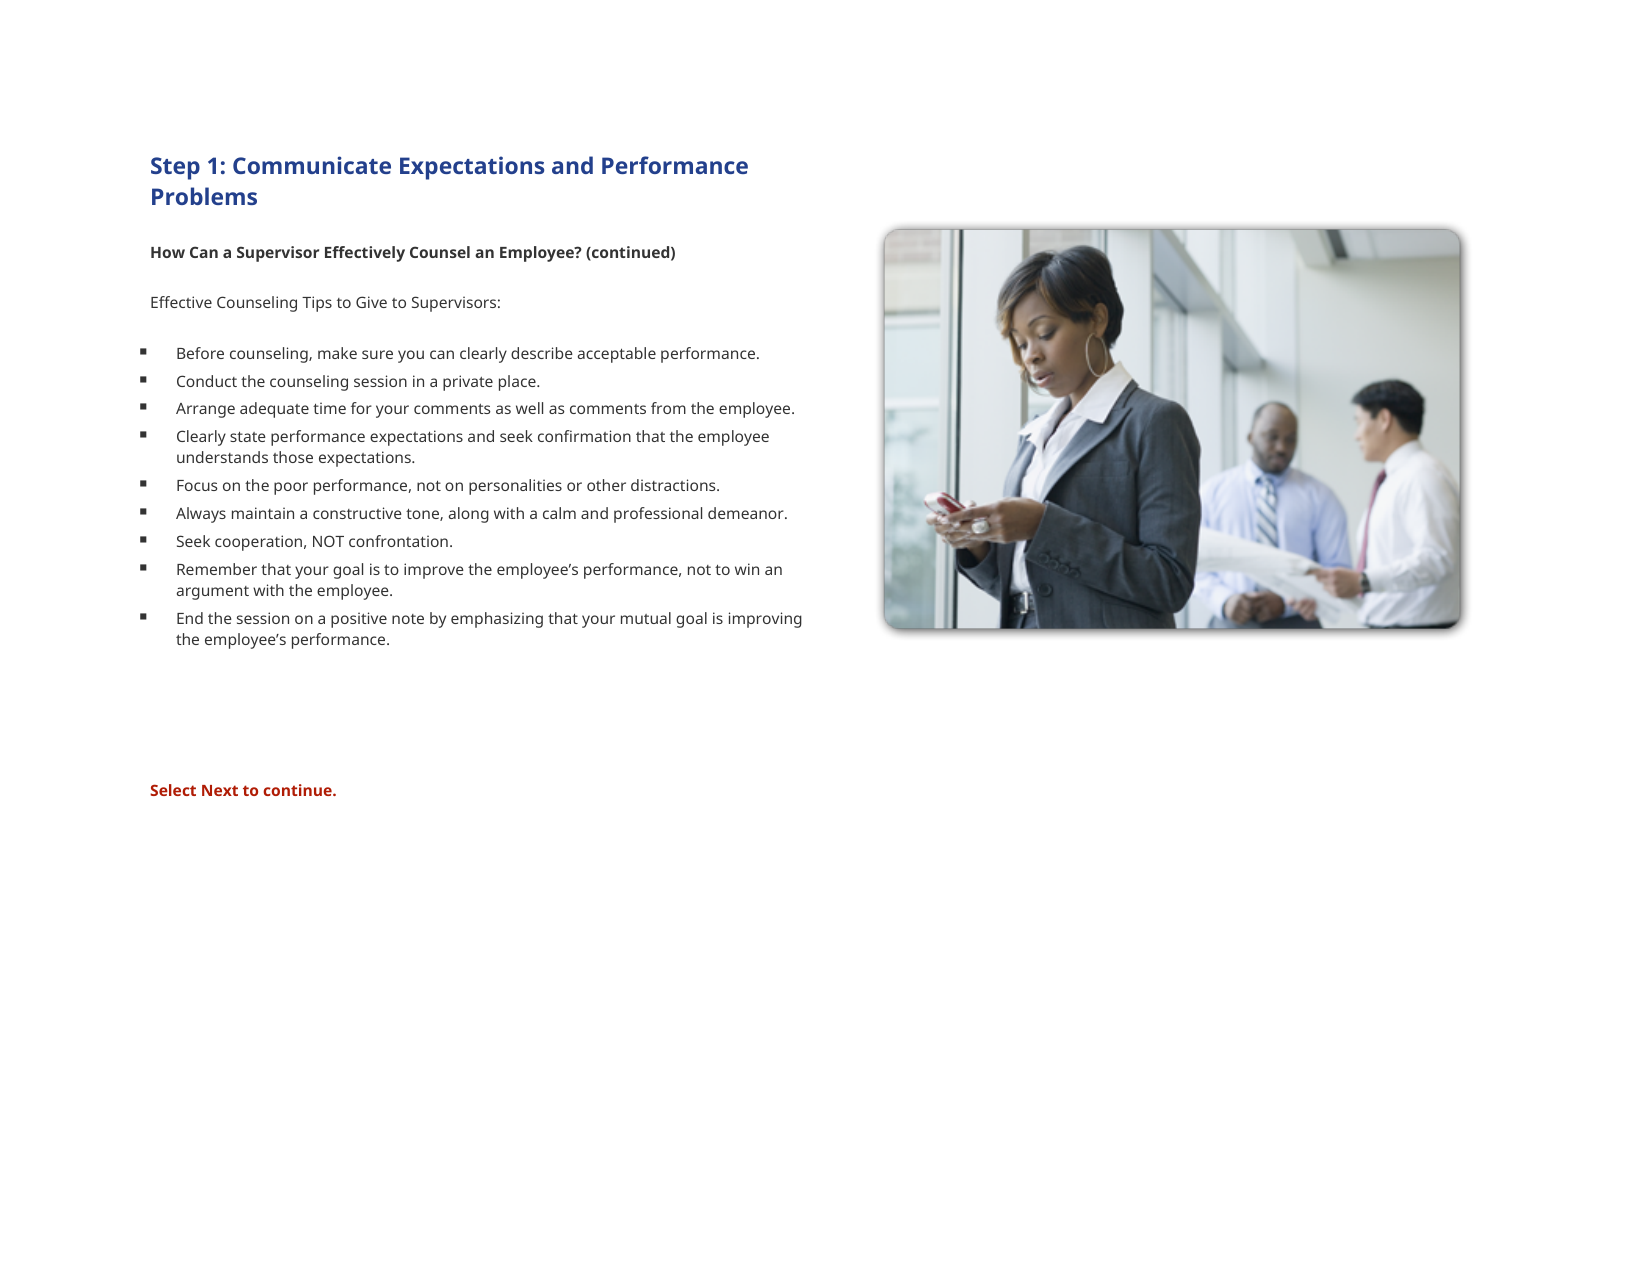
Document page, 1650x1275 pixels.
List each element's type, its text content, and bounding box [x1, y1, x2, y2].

picture [850, 139, 1550, 665]
list End the session on a positive note by emphasizing that your mutual goal is improving the employee’s performance. [138, 607, 850, 650]
list Arrange adequate time for your comments as well as comments from the employee. [138, 398, 850, 419]
list Before counseling, make sure you can clearly describe acceptable performance. [138, 342, 850, 364]
list Conduct the counseling session in a private place. [138, 370, 850, 392]
list Seek cooperation, NOT confrontation. [138, 531, 850, 552]
text Step 1: Communicate Expectations and Performance Problems [150, 150, 850, 212]
list Always maintain a constructive tone, along with a calm and professional demeanor. [138, 503, 850, 524]
text Select Next to continue. [150, 780, 1500, 801]
list Focus on the poor performance, not on personalities or other distractions. [138, 475, 850, 496]
text Effective Counseling Tips to Give to Supervisors: [150, 292, 850, 313]
list Clearly state performance expectations and seek confirmation that the employee understands those expectations. [138, 426, 850, 468]
list Remember that your goal is to improve the employee’s performance, not to win an argument with the employee. [138, 558, 850, 601]
text How Can a Supervisor Effectively Counsel an Employee? (continued) [150, 242, 850, 263]
